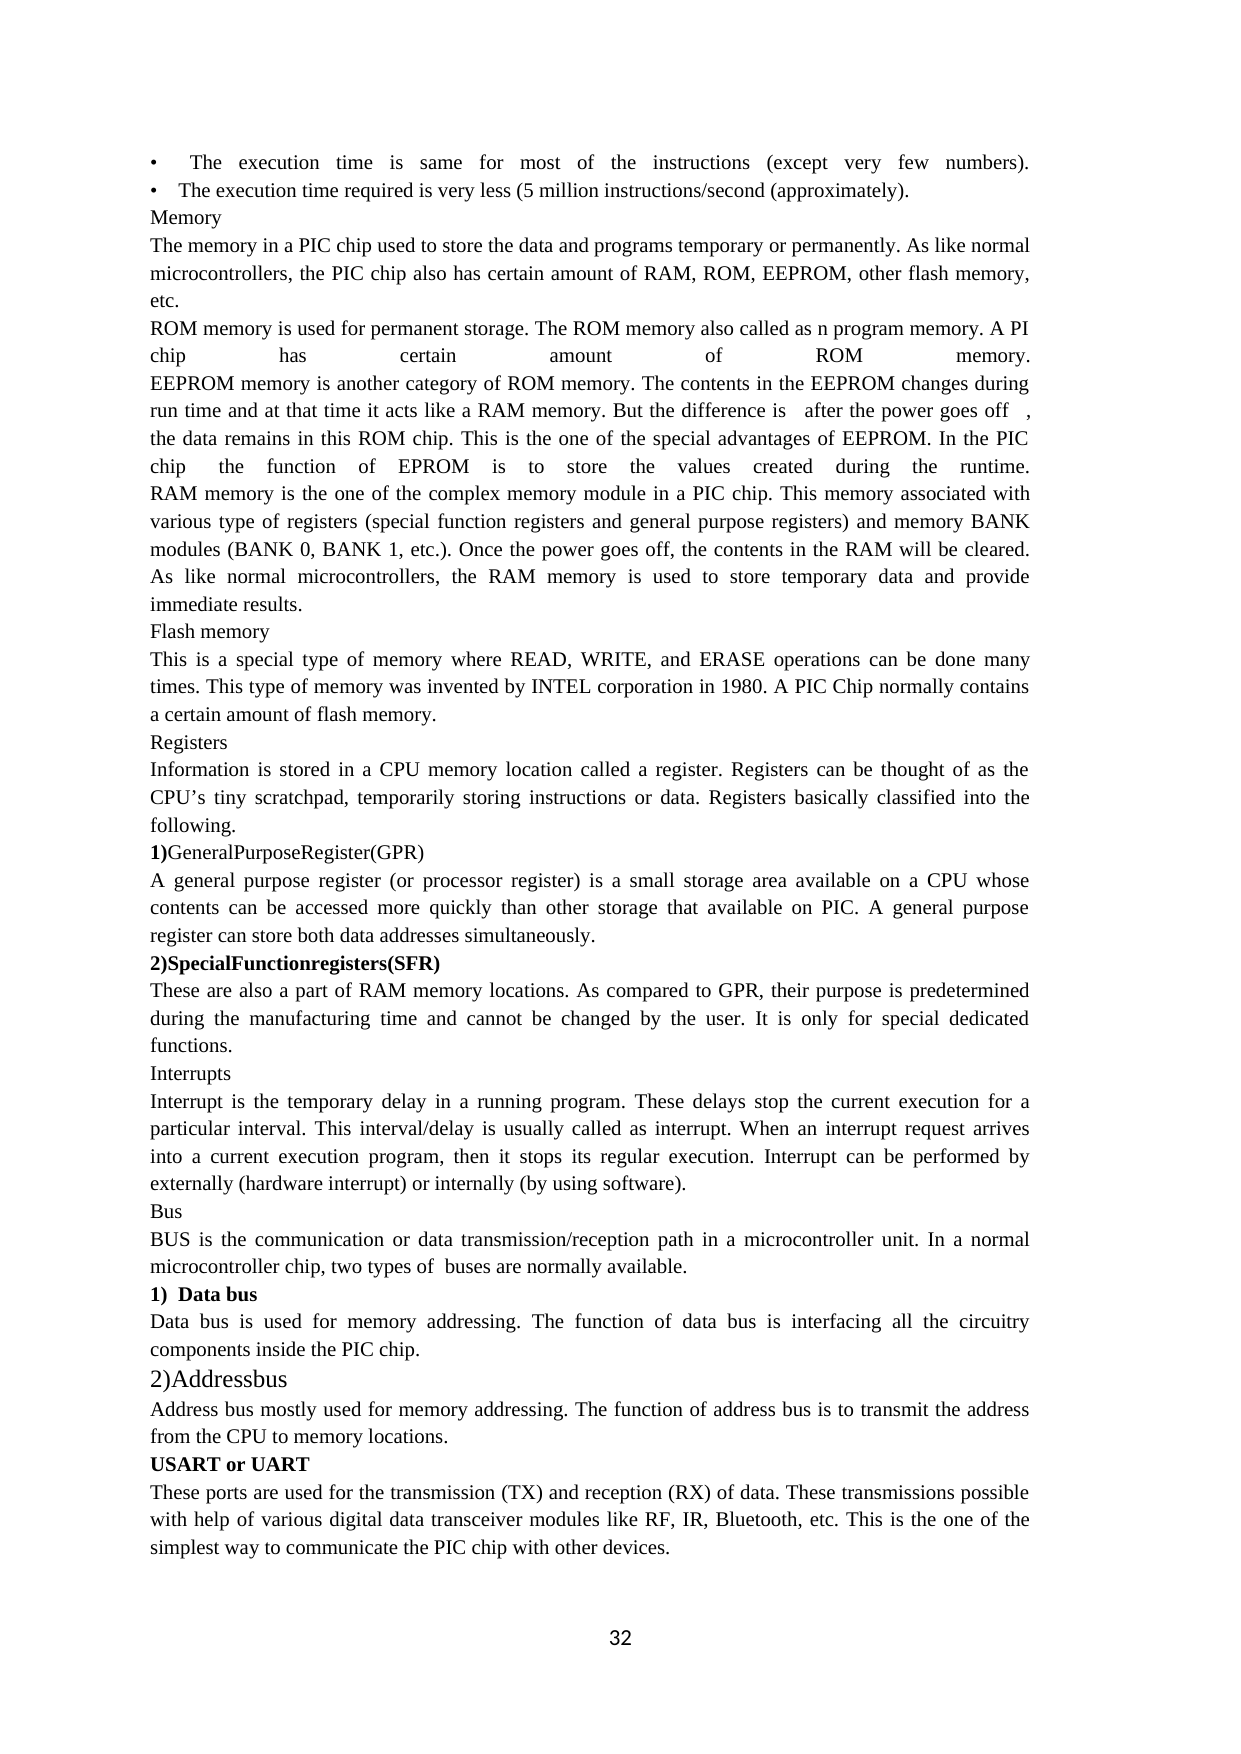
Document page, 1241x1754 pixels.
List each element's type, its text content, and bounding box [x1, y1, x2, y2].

text 1)GeneralPurposeRegister(GPR) A general purpose register (or processor register) is a small storage area available on a CPU whose contents can be accessed more quickly than other storage that available on PIC. A general purpose register can store both data addresses simultaneously. [150, 840, 1031, 947]
text Interrupt is the temporary delay in a running program. These delays stop the current execution for a particular interval. This interval/delay is usually called as interrupt. When an interrupt request arrives into a current execution program, then it stops its regular execution. Interrupt can be performed by externally (hardware interrupt) or internally (by using software). [150, 1088, 1031, 1195]
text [150, 150, 1031, 202]
text These ports are used for the transmission (TX) and reception (RX) of data. These transmissions possible with help of various digital data transceiver modules like RF, IR, Bluetooth, etc. This is the one of the simplest way to communicate the PIC chip with other devices. [150, 1480, 1031, 1559]
text 2)Addressbus Address bus mostly used for memory addressing. The function of address bus is to transmit the address from the CPU to memory locations. [150, 1364, 1031, 1448]
text This is a special type of memory where READ, WRITE, and ERASE operations can be done many times. This type of memory was invented by INTEL corporation in 1980. A PIC Chip normally contains a certain amount of flash memory. [150, 647, 1031, 726]
text 2)SpecialFunctionregisters(SFR) These are also a part of RAM memory locations. As compared to GPR, their purpose is predetermined during the manufacturing time and cannot be changed by the user. It is only for special dedicated functions. [150, 951, 1031, 1057]
text 1) Data bus [150, 1282, 1031, 1306]
subtitle Bus [150, 1199, 1031, 1223]
text Data bus is used for memory addressing. The function of data bus is interfacing all the circuitry components inside the PIC chip. [150, 1309, 1031, 1361]
subtitle USART or UART [150, 1452, 1031, 1476]
subtitle Memory [150, 205, 1031, 229]
text Information is stored in a CPU memory location called a register. Registers can be thought of as the CPU’s tiny scratchpad, temporarily storing instructions or data. Registers basically classified into the following. [150, 757, 1031, 837]
subtitle Registers [150, 730, 1031, 754]
subtitle Interrupts [150, 1061, 1031, 1085]
subtitle Flash memory [150, 619, 1031, 643]
text The memory in a PIC chip used to store the data and programs temporary or permanently. As like normal microcontrollers, the PIC chip also has certain amount of RAM, ROM, EEPROM, other flash memory, etc. ROM memory is used for permanent storage. The ROM memory also called as n program memory. A PI chip has certain amount of ROM memory. EEPROM memory is another category of ROM memory. The contents in the EEPROM changes during run time and at that time it acts like a RAM memory. But the difference is after the power goes off , the data remains in this ROM chip. This is the one of the special advantages of EEPROM. In the PIC chip the function of EPROM is to store the values created during the runtime. RAM memory is the one of the complex memory module in a PIC chip. This memory associated with various type of registers (special function registers and general purpose registers) and memory BANK modules (BANK 0, BANK 1, etc.). Once the power goes off, the contents in the RAM will be cleared. As like normal microcontrollers, the RAM memory is used to store temporary data and provide immediate results. [150, 233, 1031, 616]
text BUS is the communication or data transmission/reception path in a microcontroller unit. In a normal microcontroller chip, two types of buses are normally available. [150, 1227, 1031, 1278]
